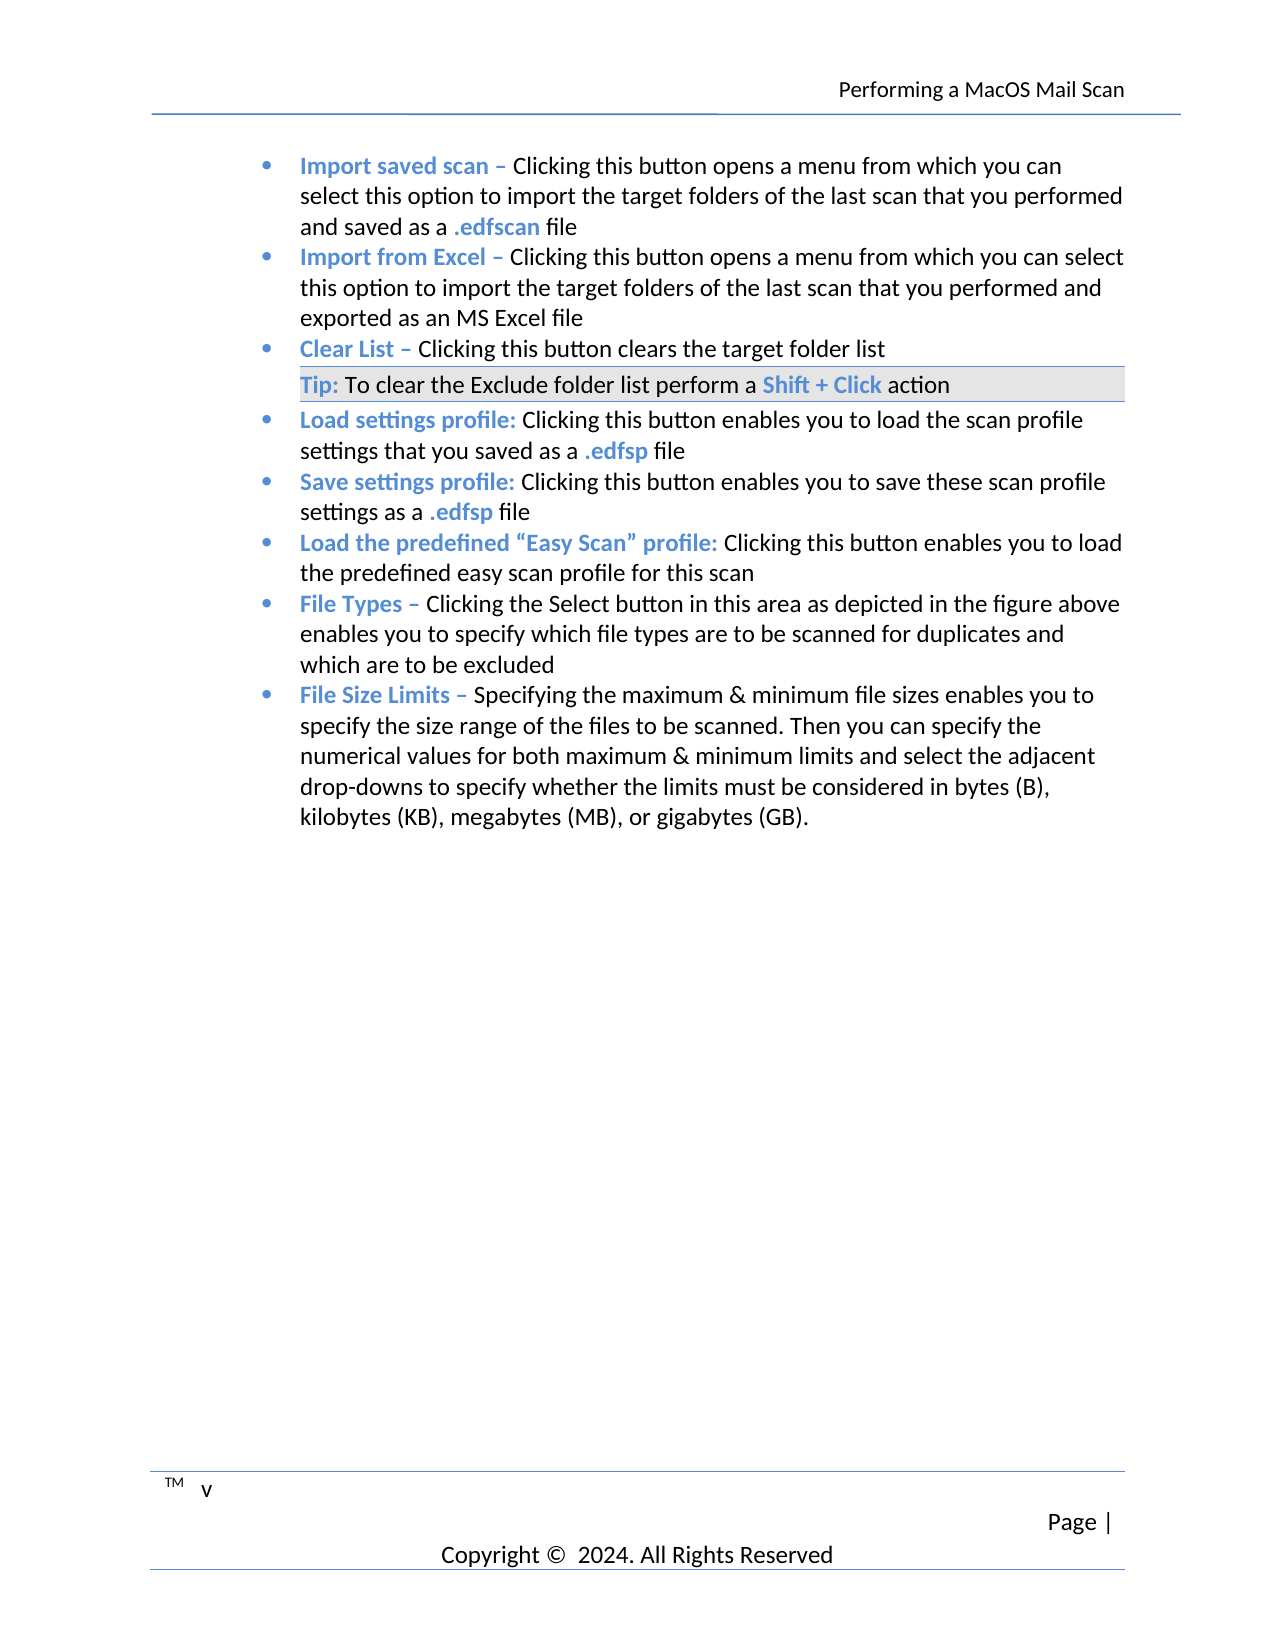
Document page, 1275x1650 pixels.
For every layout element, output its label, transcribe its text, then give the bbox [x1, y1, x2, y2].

list File Size Limits – Specifying the maximum & minimum file sizes enables you to specify the size range of the files to be scanned. Then you can specify the numerical values for both maximum & minimum limits and select the adjacent drop-downs to specify whether the limits must be considered in bytes (B), kilobytes (KB), megabytes (MB), or gigabytes (GB). [262, 679, 1125, 832]
text Tip: To clear the Exclude folder list perform a Shift + Click action [300, 367, 1125, 401]
list Load settings profile: Clicking this button enables you to load the scan profile settings that you saved as a .edfsp file [262, 404, 1125, 466]
list Save settings profile: Clicking this button enables you to save these scan profile settings as a .edfsp file [262, 466, 1125, 527]
list Import from Excel – Clicking this button opens a menu from which you can select this option to import the target folders of the last scan that you performed and exported as an MS Excel file [262, 242, 1125, 333]
list File Types – Clicking the Select button in this area as depicted in the figure above enables you to specify which file types are to be scanned for duplicates and which are to be excluded [262, 588, 1125, 679]
list Clear List – Clicking this button clears the target folder list [262, 333, 1125, 364]
list Import saved scan – Clicking this button opens a menu from which you can select this option to import the target folders of the last scan that you performed and saved as a .edfscan file [262, 150, 1125, 242]
list Load the predefined “Easy Scan” profile: Clicking this button enables you to load the predefined easy scan profile for this scan [262, 527, 1125, 588]
